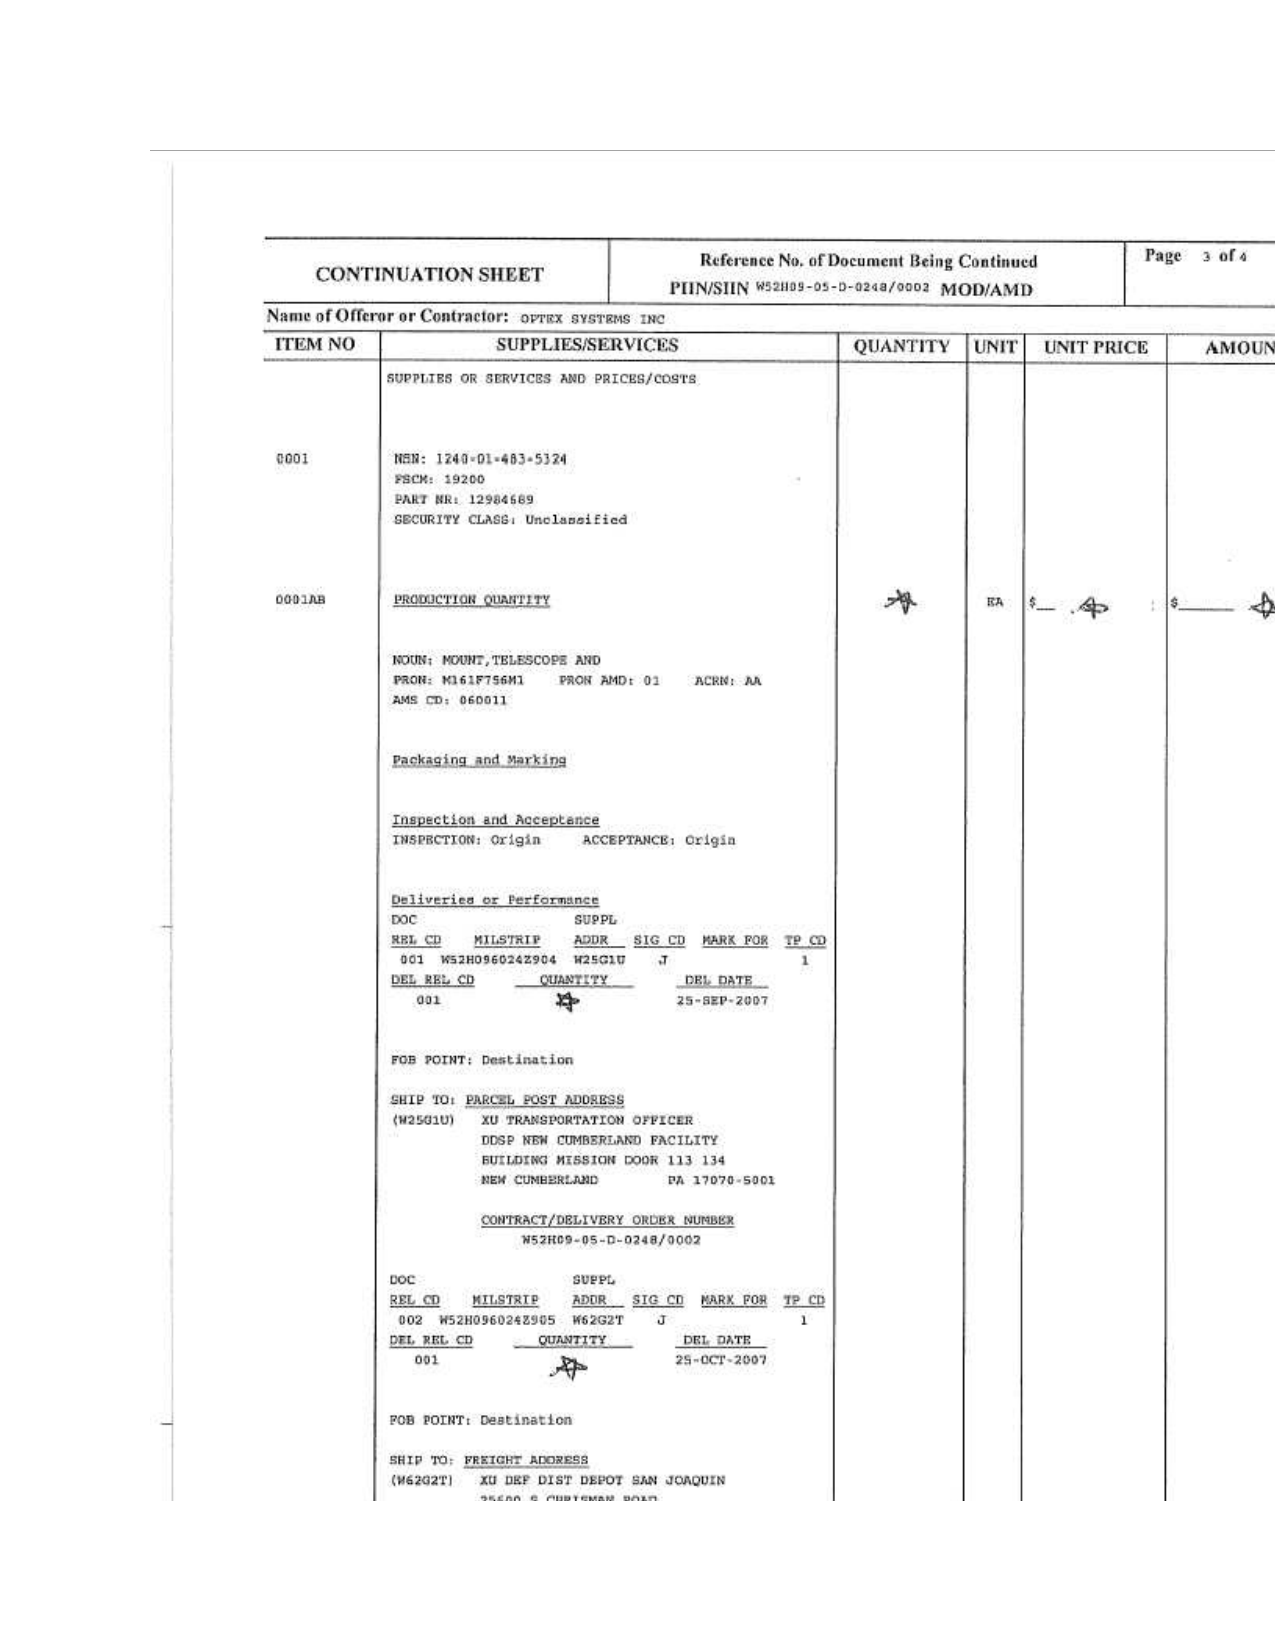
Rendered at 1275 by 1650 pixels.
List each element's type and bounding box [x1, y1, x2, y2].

picture [150, 150, 1275, 1501]
